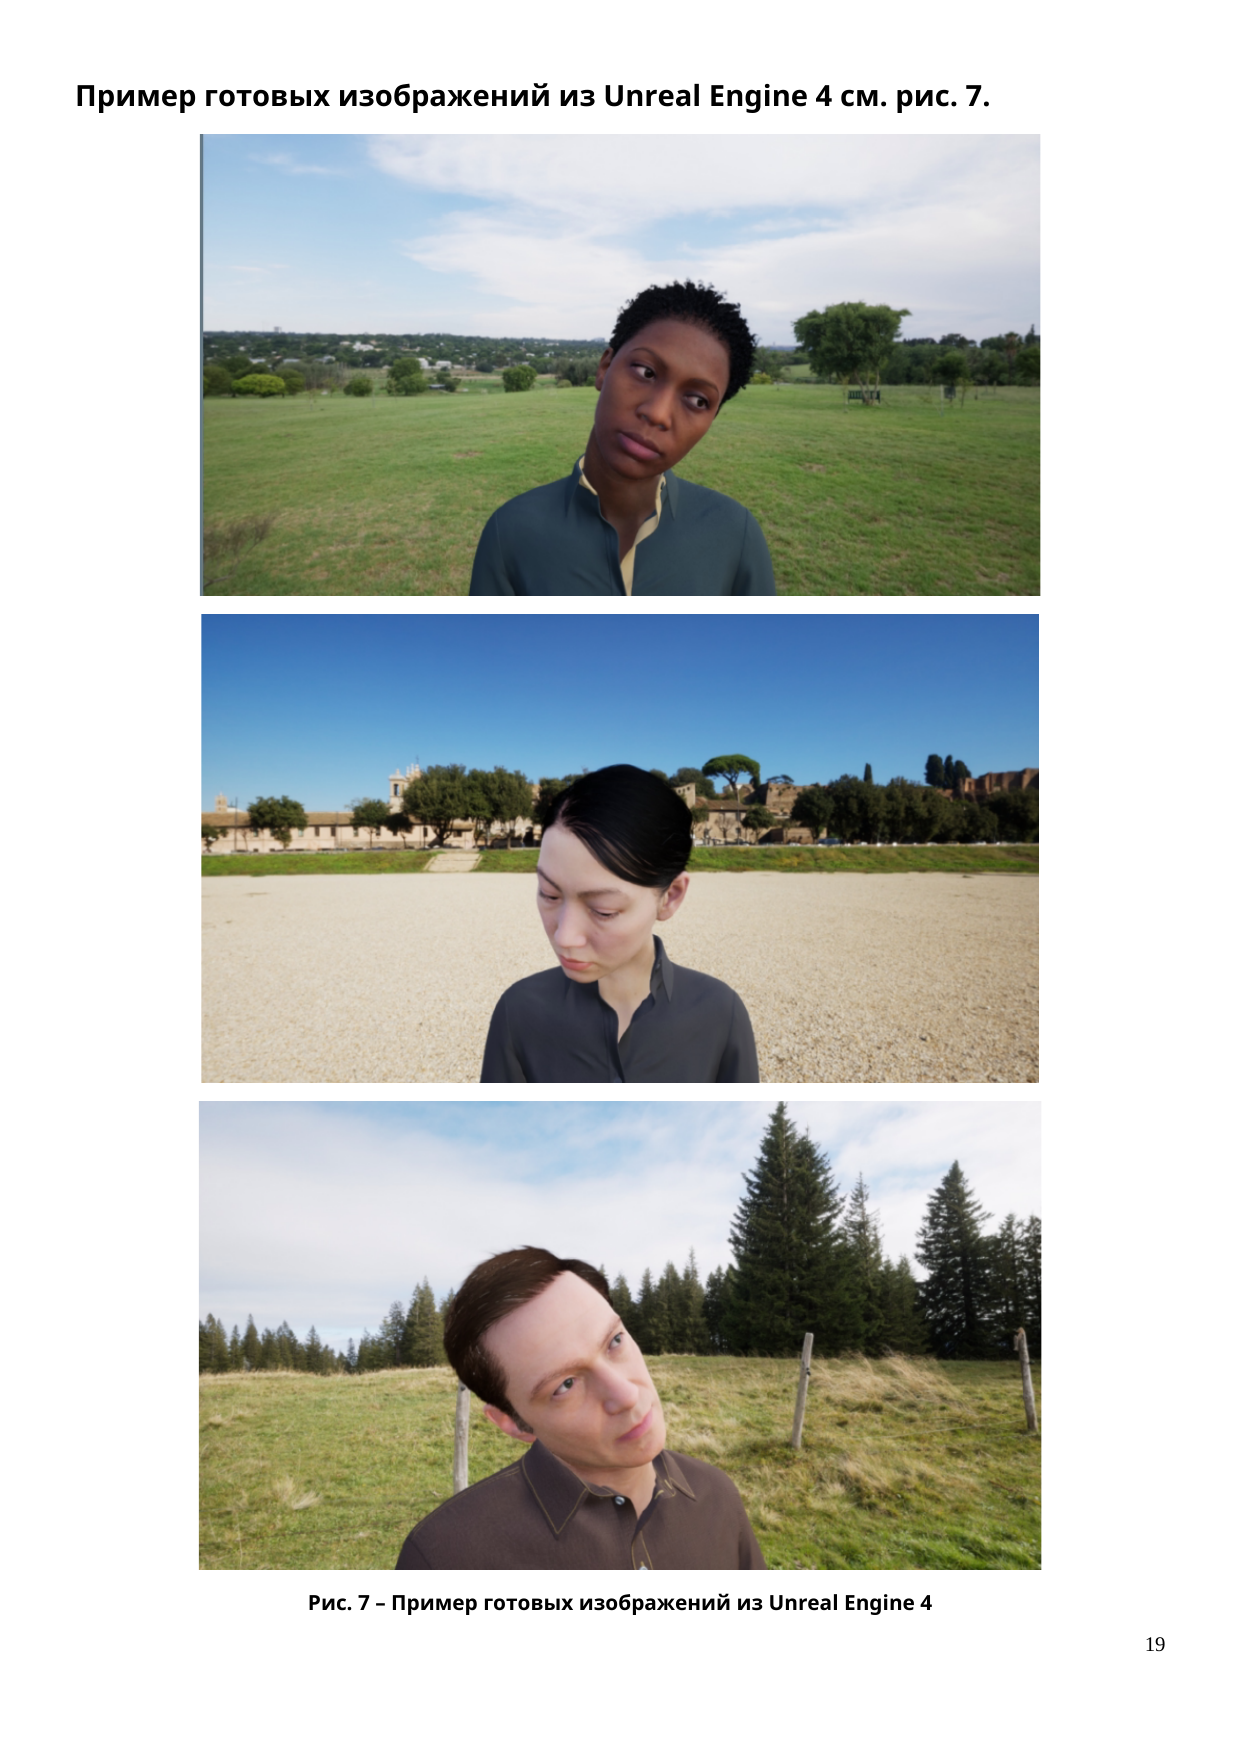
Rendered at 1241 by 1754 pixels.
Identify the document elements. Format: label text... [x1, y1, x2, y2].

picture [199, 134, 1041, 596]
picture [201, 614, 1039, 1083]
text Пример готовых изображений из Unreal Engine 4 см. рис. 7. [75, 75, 1165, 115]
text Рис. 7 – Пример готовых изображений из Unreal Engine 4 [75, 1588, 1165, 1617]
picture [198, 1101, 1042, 1570]
